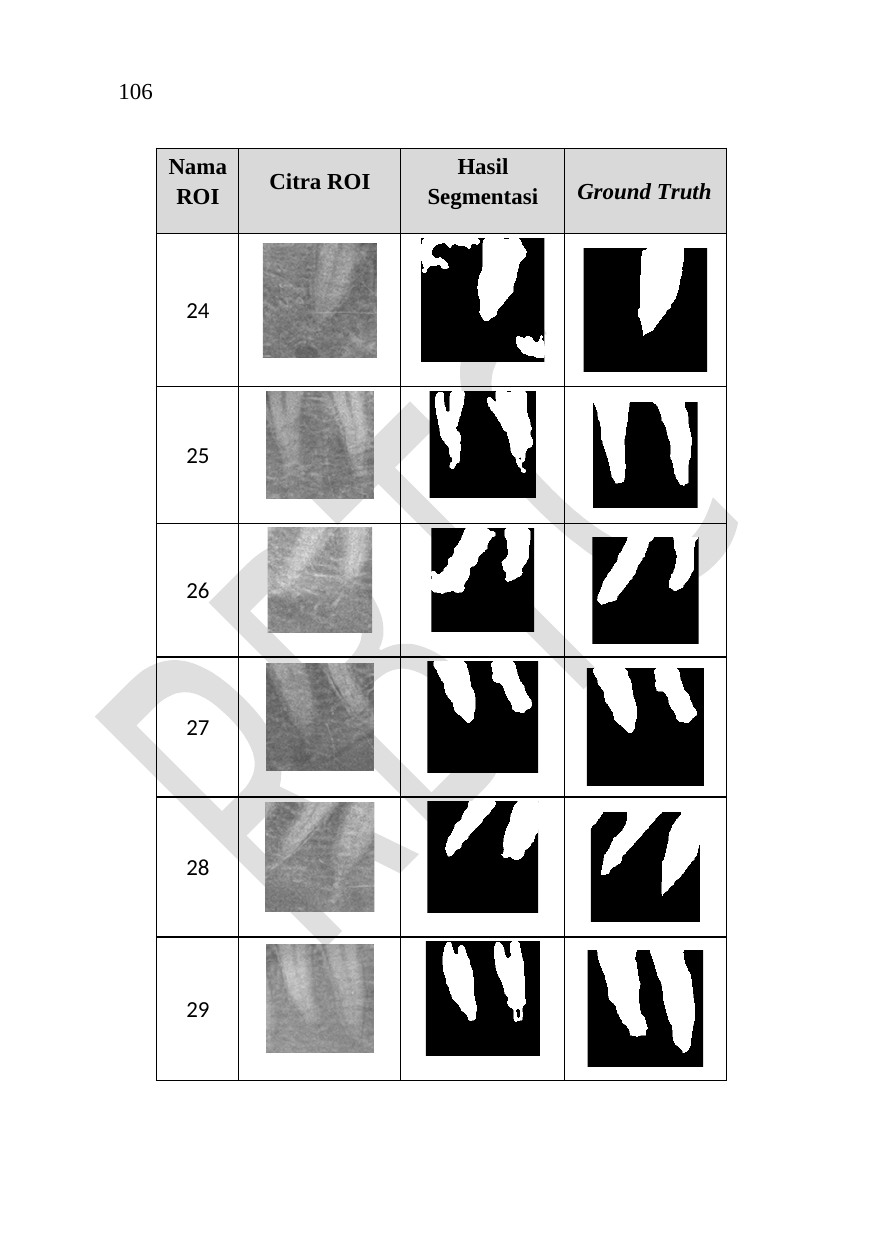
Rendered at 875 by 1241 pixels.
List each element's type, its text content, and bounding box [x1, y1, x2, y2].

table_cell Citra ROI [239, 149, 400, 233]
table_cell [239, 798, 400, 936]
table_cell [239, 234, 400, 386]
picture [266, 663, 374, 771]
picture [267, 527, 373, 633]
table_cell 24 [157, 234, 238, 386]
table_cell [565, 938, 726, 1079]
table_cell 29 [157, 938, 238, 1079]
table_cell [239, 938, 400, 1079]
table_cell [565, 658, 726, 796]
table_cell [239, 524, 400, 656]
picture [427, 661, 539, 773]
picture [590, 812, 700, 922]
picture [425, 941, 540, 1056]
table_cell [401, 234, 564, 386]
table_cell Nama ROI [157, 149, 238, 233]
picture [431, 528, 535, 632]
picture [593, 402, 698, 508]
picture [427, 801, 539, 913]
table_cell Ground Truth [565, 149, 726, 233]
table_cell [565, 524, 726, 656]
picture [266, 391, 374, 499]
picture [583, 248, 708, 372]
table_cell [401, 524, 564, 656]
table_cell [401, 387, 564, 523]
table_cell 25 [157, 387, 238, 523]
table_cell 28 [157, 798, 238, 936]
table_cell [401, 938, 564, 1079]
table_cell [239, 387, 400, 523]
table_cell [565, 234, 726, 386]
picture [587, 950, 704, 1067]
picture [421, 238, 545, 362]
picture [262, 243, 377, 358]
picture [592, 537, 699, 644]
picture [429, 391, 536, 498]
table_cell 26 [157, 524, 238, 656]
table_cell [565, 798, 726, 936]
table_cell 27 [157, 658, 238, 796]
picture [265, 802, 375, 912]
table_cell [565, 387, 726, 523]
table_cell [401, 798, 564, 936]
table_cell [239, 658, 400, 796]
table_cell [401, 658, 564, 796]
picture [586, 668, 704, 786]
table_cell Hasil Segmentasi [401, 149, 564, 233]
picture [266, 944, 374, 1053]
